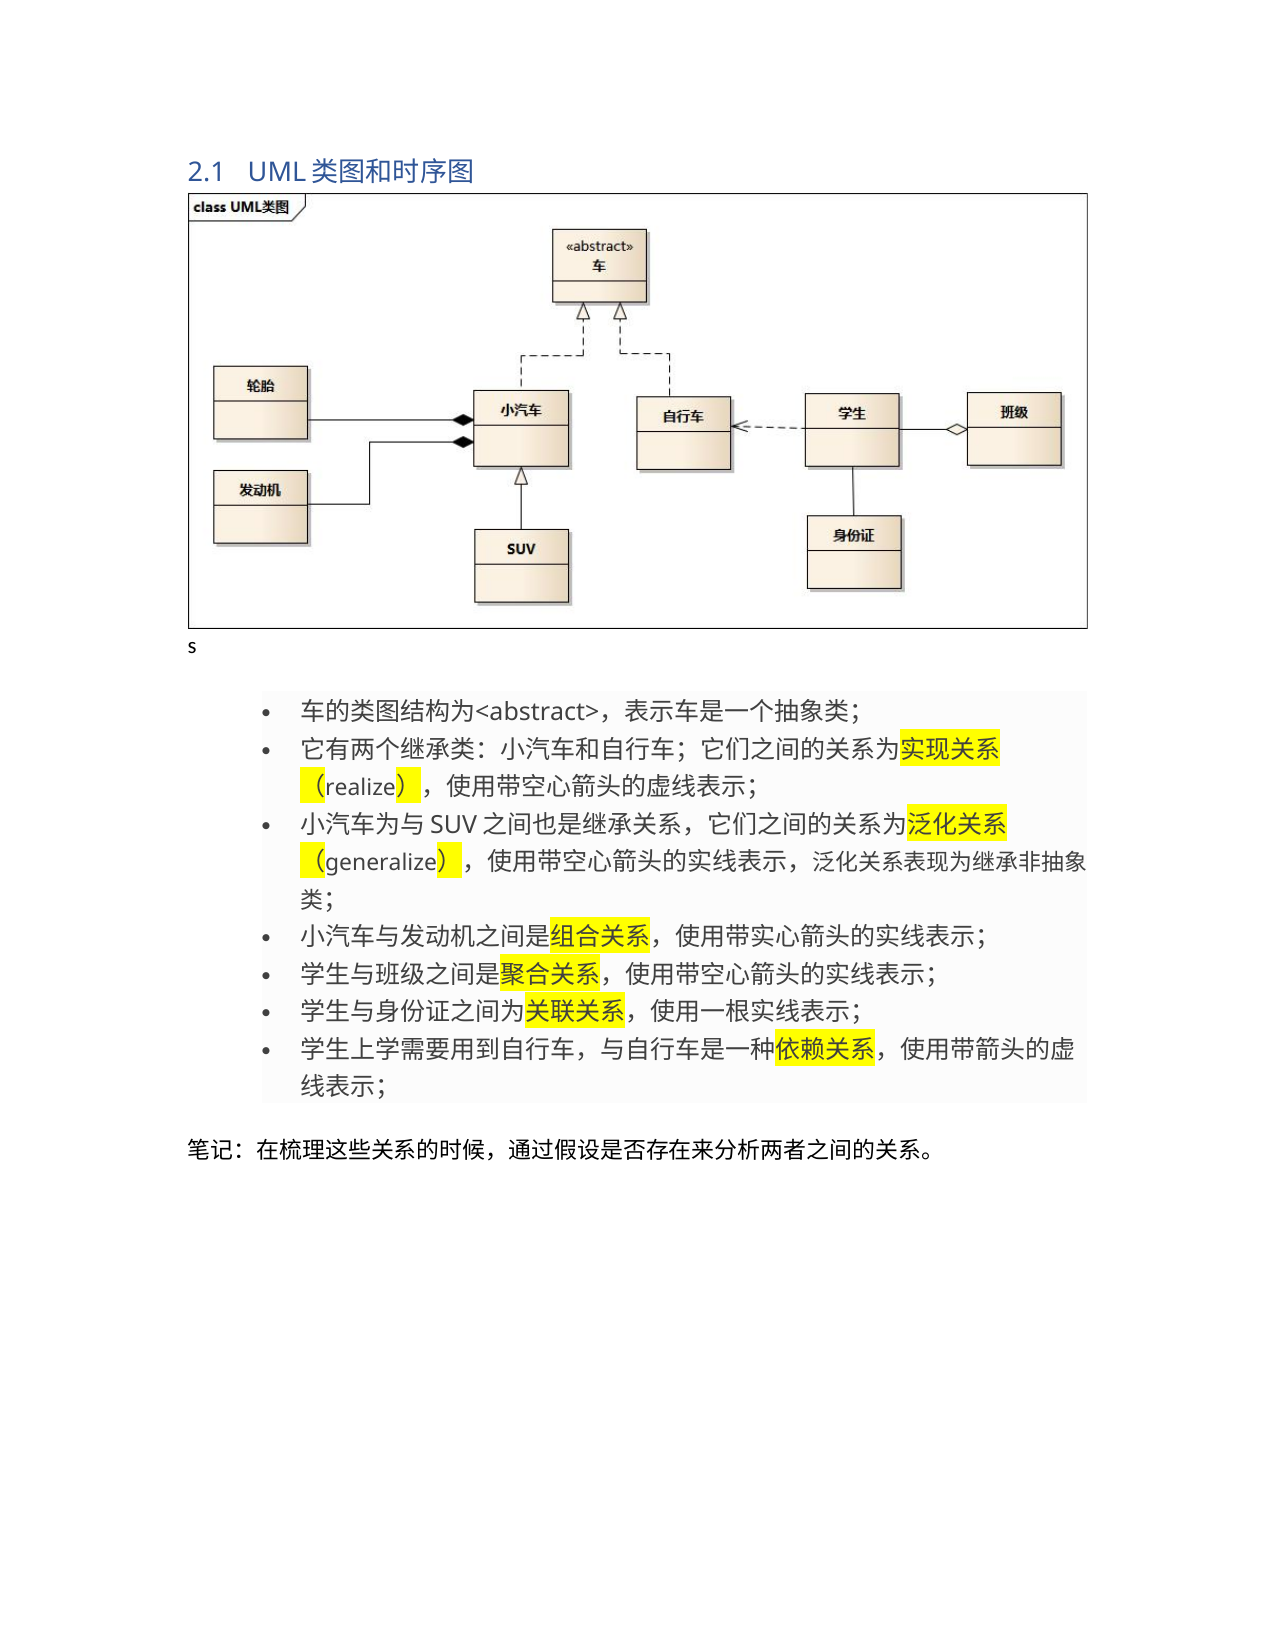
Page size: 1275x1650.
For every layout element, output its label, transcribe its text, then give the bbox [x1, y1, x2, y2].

text 笔记：在梳理这些关系的时候，通过假设是否存在来分析两者之间的关系。 [187, 1132, 1087, 1166]
text s [187, 629, 1087, 659]
list 它有两个继承类：小汽车和自行车；它们之间的关系为实现关系（realize），使用带空心箭头的虚线表示； [262, 728, 1087, 803]
subtitle UML类图和时序图 [187, 150, 1087, 189]
picture [187, 192, 1088, 629]
list 学生与身份证之间为关联关系，使用一根实线表示； [262, 991, 1087, 1028]
list 小汽车与发动机之间是组合关系，使用带实心箭头的实线表示； [262, 916, 1087, 953]
list 学生上学需要用到自行车，与自行车是一种依赖关系，使用带箭头的虚线表示； [262, 1028, 1087, 1103]
list 车的类图结构为<abstract>，表示车是一个抽象类； [262, 691, 1087, 728]
list 小汽车为与SUV之间也是继承关系，它们之间的关系为泛化关系（generalize），使用带空心箭头的实线表示，泛化关系表现为继承非抽象类； [262, 803, 1087, 916]
list 学生与班级之间是聚合关系，使用带空心箭头的实线表示； [262, 953, 1087, 991]
